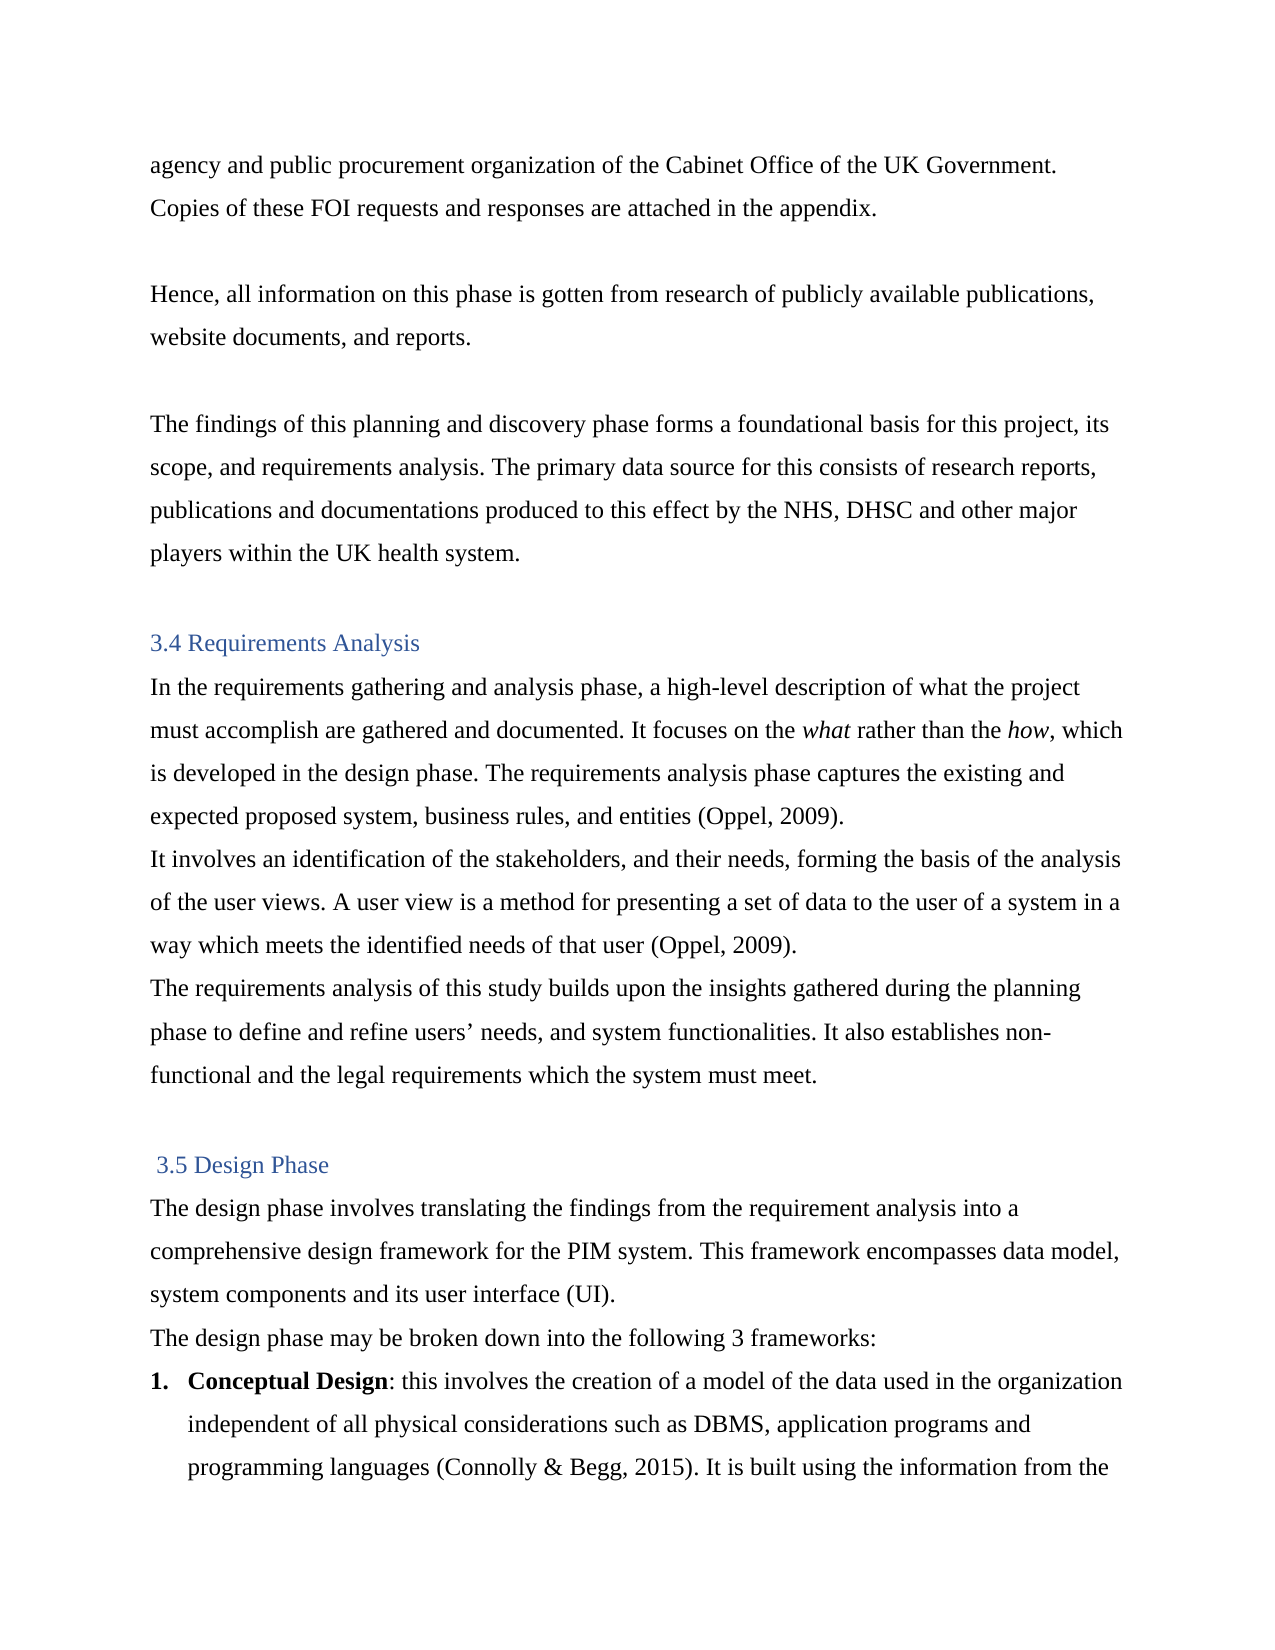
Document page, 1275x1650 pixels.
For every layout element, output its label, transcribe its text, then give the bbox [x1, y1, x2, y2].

text The findings of this planning and discovery phase forms a foundational basis for this project, its scope, and requirements analysis. The primary data source for this consists of research reports, publications and documentations produced to this effect by the NHS, DHSC and other major players within the UK health system. [150, 409, 1125, 567]
text It involves an identification of the stakeholders, and their needs, forming the basis of the analysis of the user views. A user view is a method for presenting a set of data to the user of a system in a way which meets the identified needs of that user . [150, 844, 1125, 959]
subtitle 3.5 Design Phase [150, 1150, 1125, 1179]
text Hence, all information on this phase is gotten from research of publicly available publications, website documents, and reports. [150, 279, 1125, 351]
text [150, 150, 1125, 222]
text The design phase may be broken down into the following 3 frameworks: [150, 1323, 1125, 1351]
subtitle 3.4 Requirements Analysis [150, 628, 1125, 657]
text The requirements analysis of this study builds upon the insights gathered during the planning phase to define and refine users’ needs, and system functionalities. It also establishes non-functional and the legal requirements which the system must meet. [150, 973, 1125, 1088]
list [150, 1366, 1125, 1481]
text In the requirements gathering and analysis phase, a high-level description of what the project must accomplish are gathered and documented. It focuses on the what rather than the how, which is developed in the design phase. The requirements analysis phase captures the existing and expected proposed system, business rules, and entities . [150, 672, 1125, 830]
text The design phase involves translating the findings from the requirement analysis into a comprehensive design framework for the PIM system. This framework encompasses data model, system components and its user interface (UI). [150, 1193, 1125, 1308]
